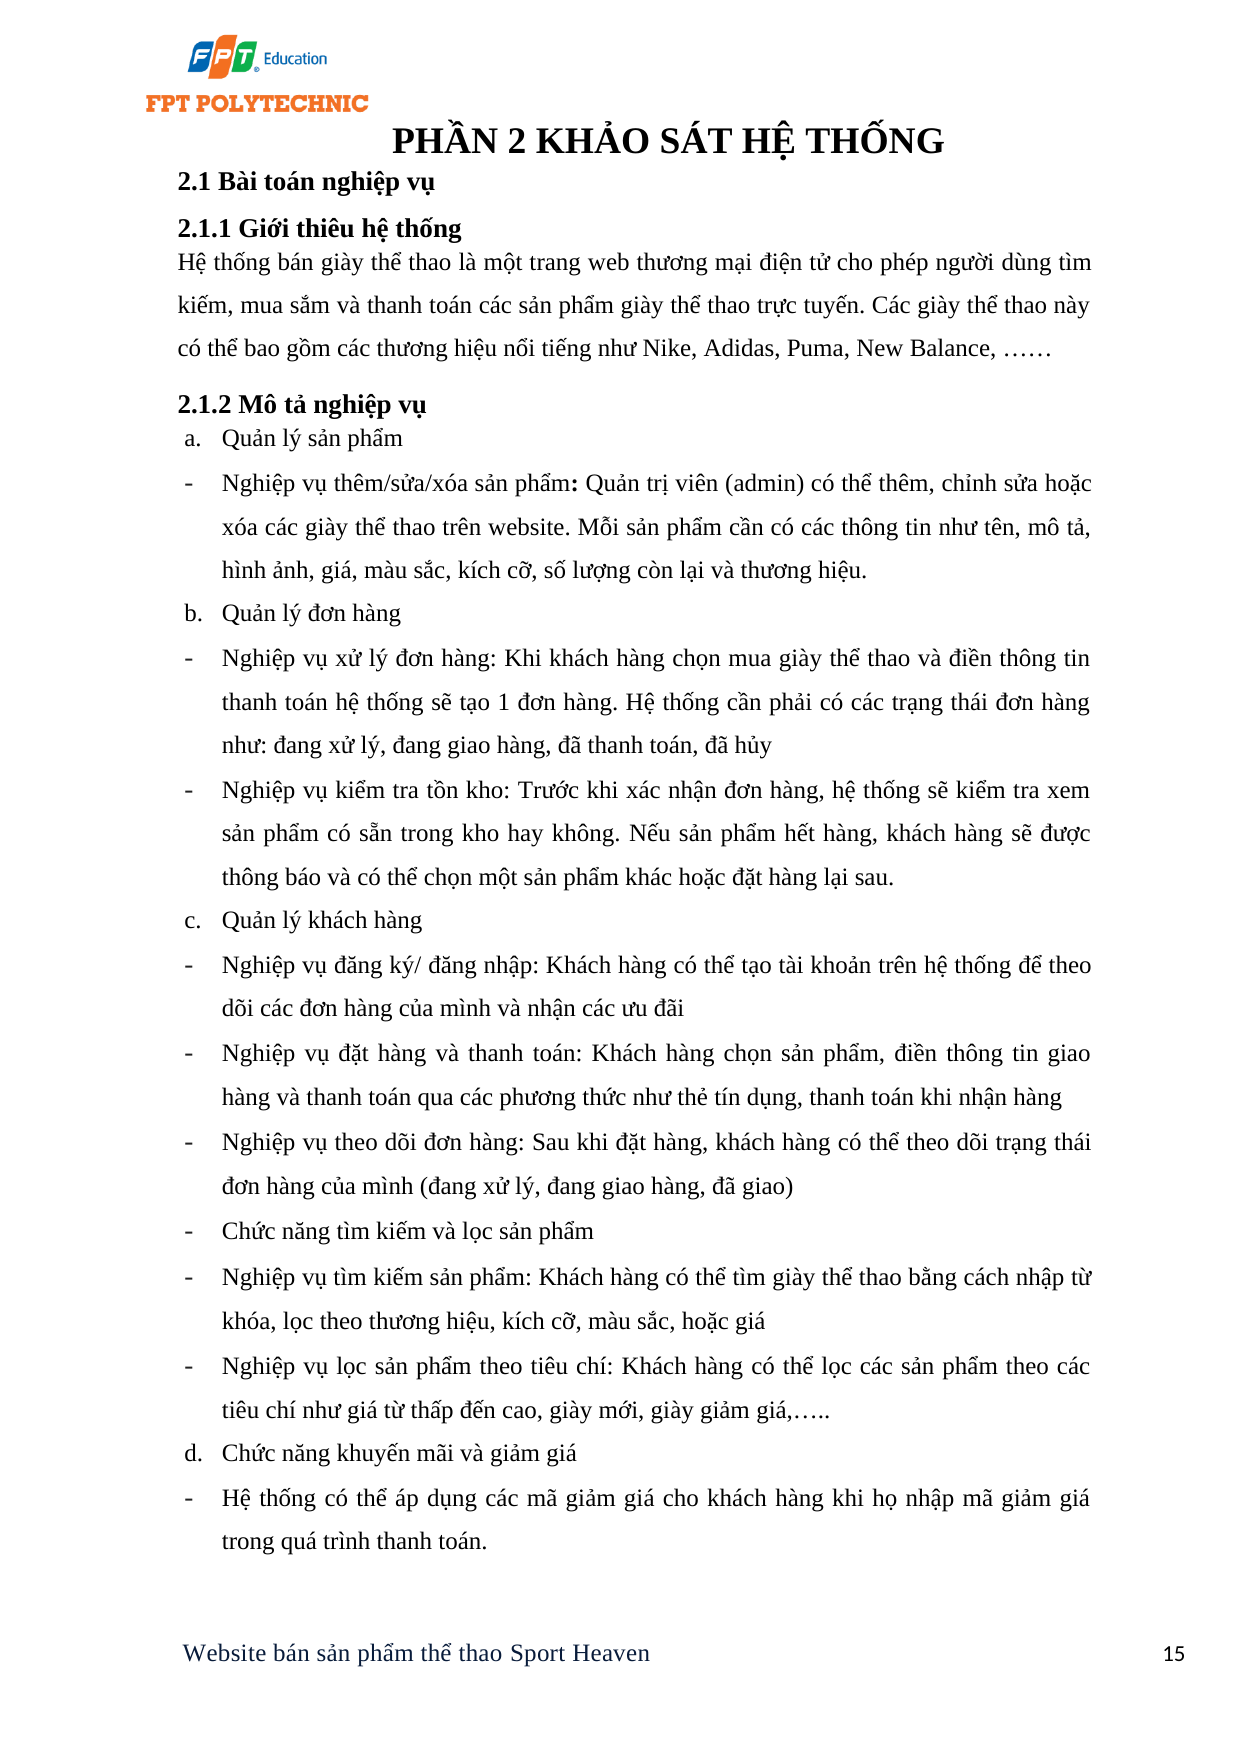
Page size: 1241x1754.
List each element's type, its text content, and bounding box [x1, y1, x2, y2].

subtitle KHẢO SÁT HỆ THỐNG [215, 118, 1122, 161]
list Nghiệp vụ theo dõi đơn hàng: Sau khi đặt hàng, khách hàng có thể theo dõi trạng thái đơn hàng của mình (đang xử lý, đang giao hàng, đã giao) [184, 1125, 1092, 1199]
list Hệ thống có thể áp dụng các mã giảm giá cho khách hàng khi họ nhập mã giảm giá trong quá trình thanh toán. [184, 1481, 1092, 1555]
list Hệ thống bán giày thể thao là một trang web thương mại điện tử cho phép người dùng tìm kiếm, mua sắm và thanh toán các sản phẩm giày thể thao trực tuyến. Các giày thể thao này có thể bao gồm các thương hiệu nổi tiếng như Nike, Adidas, Puma, New Balance, …… [177, 247, 1092, 362]
subtitle Bài toán nghiệp vụ [177, 166, 1092, 197]
list Nghiệp vụ xử lý đơn hàng: Khi khách hàng chọn mua giày thể thao và điền thông tin thanh toán hệ thống sẽ tạo 1 đơn hàng. Hệ thống cần phải có các trạng thái đơn hàng như: đang xử lý, đang giao hàng, đã thanh toán, đã hủy [184, 641, 1092, 759]
list Nghiệp vụ tìm kiếm sản phẩm: Khách hàng có thể tìm giày thể thao bằng cách nhập từ khóa, lọc theo thương hiệu, kích cỡ, màu sắc, hoặc giá [184, 1261, 1092, 1335]
subtitle Mô tả nghiệp vụ [177, 389, 1092, 420]
picture [138, 27, 376, 119]
list Nghiệp vụ lọc sản phẩm theo tiêu chí: Khách hàng có thể lọc các sản phẩm theo các tiêu chí như giá từ thấp đến cao, giày mới, giày giảm giá,….. [184, 1349, 1092, 1423]
list Quản lý sản phẩm [184, 423, 1092, 452]
subtitle Giới thiêu hệ thống [177, 212, 1092, 243]
list Nghiệp vụ kiểm tra tồn kho: Trước khi xác nhận đơn hàng, hệ thống sẽ kiểm tra xem sản phẩm có sẵn trong kho hay không. Nếu sản phẩm hết hàng, khách hàng sẽ được thông báo và có thể chọn một sản phẩm khác hoặc đặt hàng lại sau. [184, 773, 1092, 890]
list Nghiệp vụ đặt hàng và thanh toán: Khách hàng chọn sản phẩm, điền thông tin giao hàng và thanh toán qua các phương thức như thẻ tín dụng, thanh toán khi nhận hàng [184, 1037, 1092, 1111]
list Nghiệp vụ đăng ký/ đăng nhập: Khách hàng có thể tạo tài khoản trên hệ thống để theo dõi các đơn hàng của mình và nhận các ưu đãi [184, 948, 1092, 1022]
list Quản lý đơn hàng [184, 598, 1092, 627]
list Chức năng khuyến mãi và giảm giá [184, 1438, 1092, 1467]
list Quản lý khách hàng [184, 905, 1092, 933]
list Chức năng tìm kiếm và lọc sản phẩm [184, 1214, 1092, 1245]
list Nghiệp vụ thêm/sửa/xóa sản phẩm: Quản trị viên (admin) có thể thêm, chỉnh sửa hoặc xóa các giày thể thao trên website. Mỗi sản phẩm cần có các thông tin như tên, mô tả, hình ảnh, giá, màu sắc, kích cỡ, số lượng còn lại và thương hiệu. [184, 466, 1092, 584]
